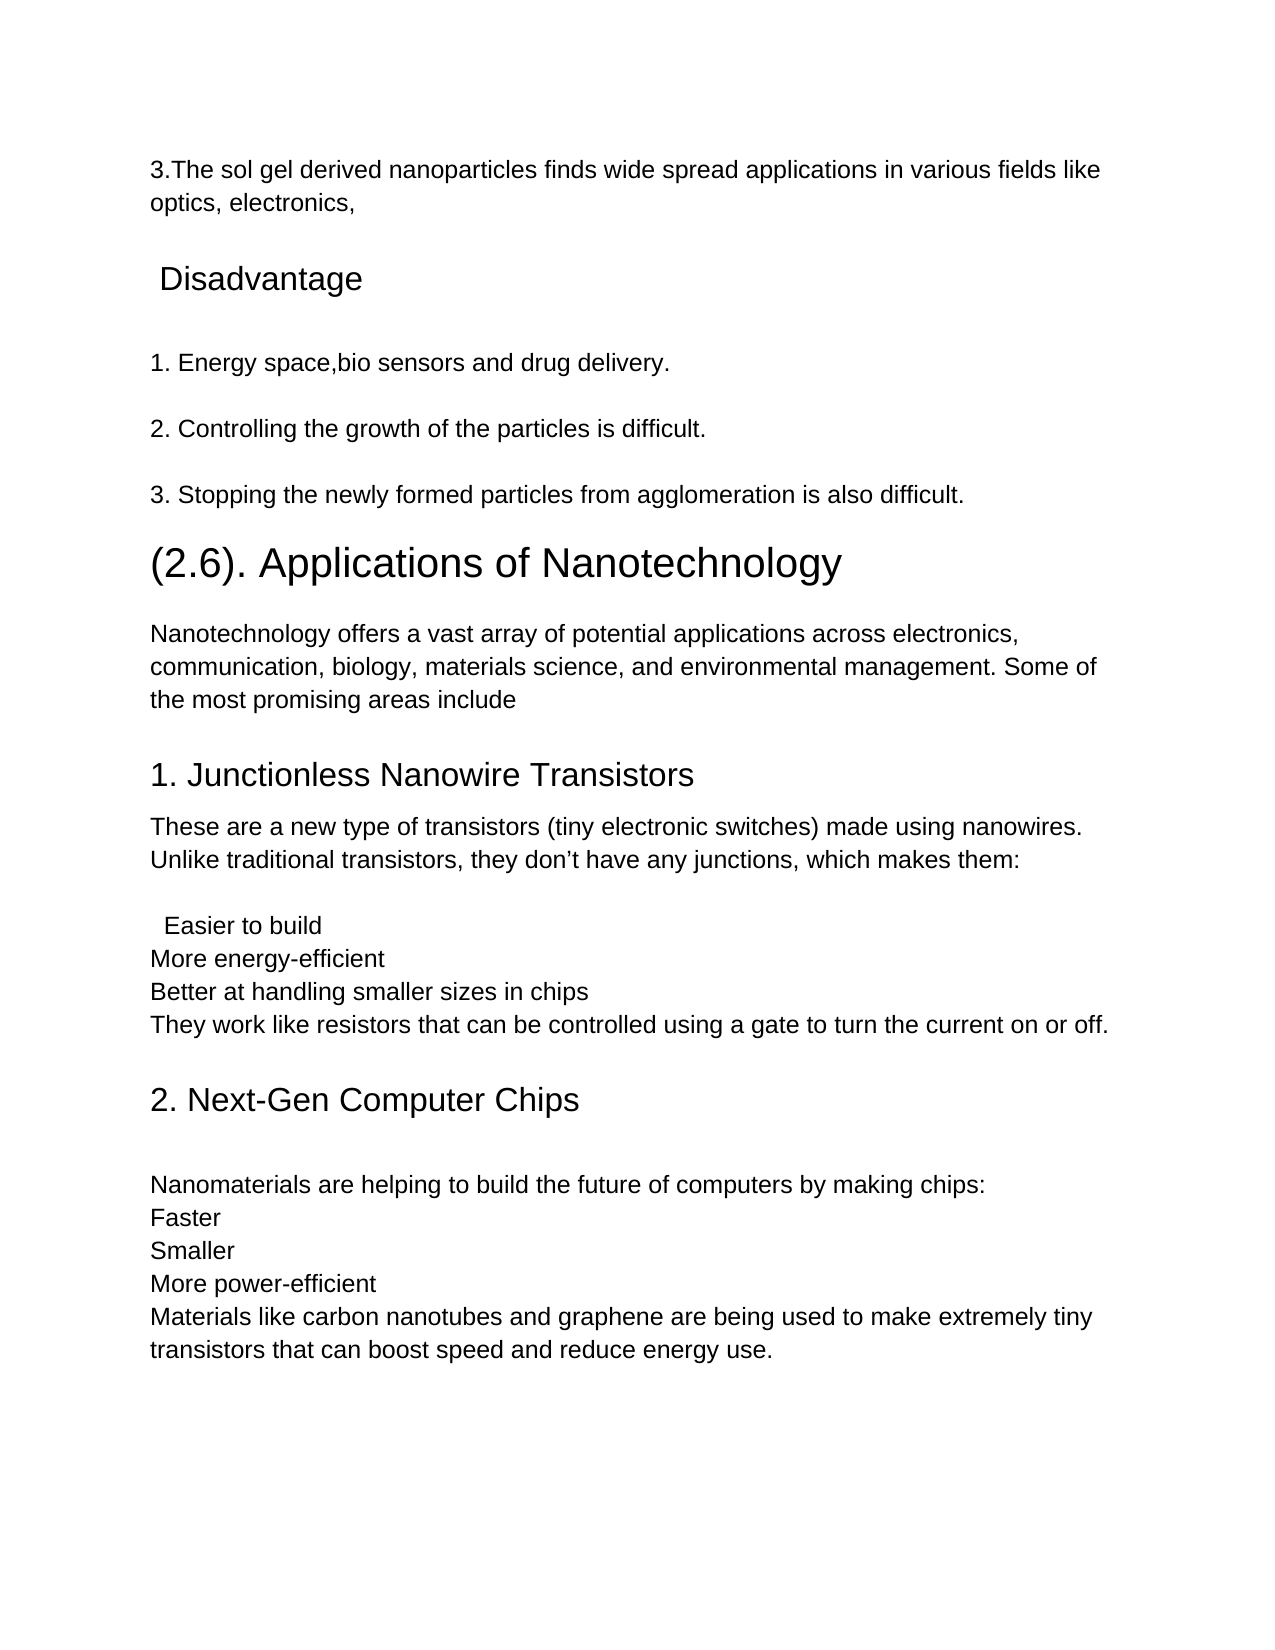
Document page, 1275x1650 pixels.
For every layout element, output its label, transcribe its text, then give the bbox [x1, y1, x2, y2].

text Faster [150, 1203, 1125, 1232]
text Better at handling smaller sizes in chips [150, 977, 1125, 1006]
text Nanomaterials are helping to build the future of computers by making chips: [150, 1170, 1125, 1199]
text More power-efficient [150, 1269, 1125, 1298]
text Nanotechnology offers a vast array of potential applications across electronics, communication, biology, materials science, and environmental management. Some of the most promising areas include [150, 619, 1125, 713]
text More energy-efficient [150, 944, 1125, 973]
text 3.The sol gel derived nanoparticles finds wide spread applications in various fields like optics, electronics, [150, 155, 1125, 217]
text Materials like carbon nanotubes and graphene are being used to make extremely tiny transistors that can boost speed and reduce energy use. [150, 1302, 1125, 1364]
subtitle Disadvantage [150, 259, 1125, 297]
text 2. Controlling the growth of the particles is difficult. [150, 414, 1125, 443]
text They work like resistors that can be controlled using a gate to turn the current on or off. [150, 1010, 1125, 1039]
text Smaller [150, 1236, 1125, 1265]
text These are a new type of transistors (tiny electronic switches) made using nanowires. Unlike traditional transistors, they don’t have any junctions, which makes them: [150, 812, 1125, 874]
subtitle 2. Next-Gen Computer Chips [150, 1081, 1125, 1119]
text 3. Stopping the newly formed particles from agglomeration is also difficult. [150, 481, 1125, 509]
subtitle (2.6). Applications of Nanotechnology [150, 538, 1125, 586]
text 1. Energy space,bio sensors and drug delivery. [150, 348, 1125, 377]
subtitle 1. Junctionless Nanowire Transistors [150, 755, 1125, 794]
text Easier to build [150, 911, 1125, 940]
